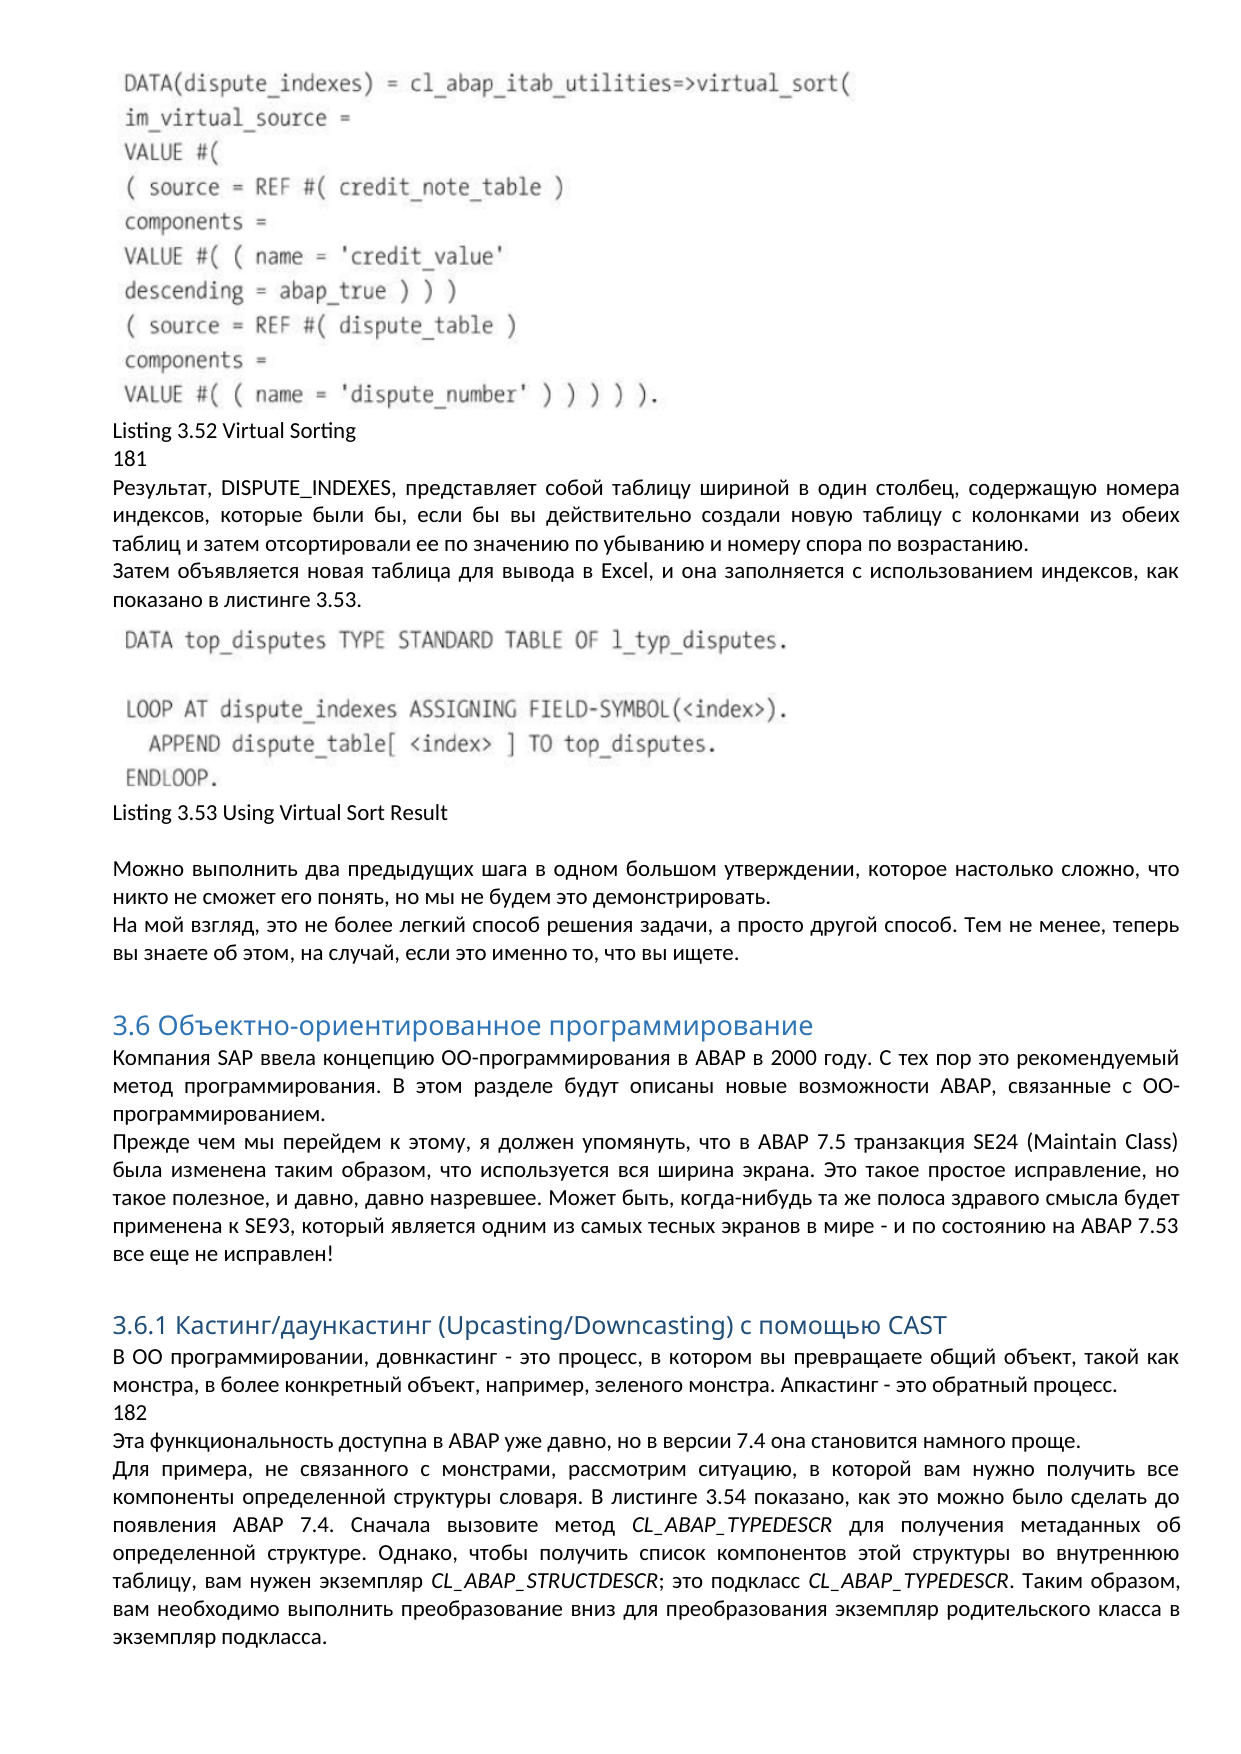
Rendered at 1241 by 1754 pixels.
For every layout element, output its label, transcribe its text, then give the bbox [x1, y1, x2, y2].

text Можно выполнить два предыдущих шага в одном большом утверждении, которое настолько сложно, что никто не сможет его понять, но мы не будем это демонстрировать. [112, 854, 1181, 910]
picture [112, 612, 1182, 798]
text Listing 3.52 Virtual Sorting [112, 417, 1181, 444]
text Эта функциональность доступна в ABAP уже давно, но в версии 7.4 она становится намного проще. [112, 1426, 1181, 1454]
text Результат, DISPUTE_INDEXES, представляет собой таблицу шириной в один столбец, содержащую номера индексов, которые были бы, если бы вы действительно создали новую таблицу с колонками из обеих таблиц и затем отсортировали ее по значению по убыванию и номеру спора по возрастанию. [112, 473, 1181, 557]
text В ОО программировании, довнкастинг - это процесс, в котором вы превращаете общий объект, такой как монстра, в более конкретный объект, например, зеленого монстра. Апкастинг - это обратный процесс. [112, 1342, 1181, 1398]
picture [112, 59, 1182, 417]
text На мой взгляд, это не более легкий способ решения задачи, а просто другой способ. Тем не менее, теперь вы знаете об этом, на случай, если это именно то, что вы ищете. [112, 910, 1181, 966]
text Затем объявляется новая таблица для вывода в Excel, и она заполняется с использованием индексов, как показано в листинге 3.53. [112, 557, 1181, 612]
text Listing 3.53 Using Virtual Sort Result [112, 798, 1181, 826]
text Для примера, не связанного с монстрами, рассмотрим ситуацию, в которой вам нужно получить все компоненты определенной структуры словаря. В листинге 3.54 показано, как это можно было сделать до появления ABAP 7.4. Сначала вызовите метод CL_ABAP_TYPEDESCR для получения метаданных об определенной структуре. Однако, чтобы получить список компонентов этой структуры во внутреннюю таблицу, вам нужен экземпляр CL_ABAP_STRUCTDESCR; это подкласс CL_ABAP_TYPEDESCR. Таким образом, вам необходимо выполнить преобразование вниз для преобразования экземпляр родительского класса в экземпляр подкласса. [112, 1454, 1181, 1650]
text Прежде чем мы перейдем к этому, я должен упомянуть, что в ABAP 7.5 транзакция SE24 (Maintain Class) была изменена таким образом, что используется вся ширина экрана. Это такое простое исправление, но такое полезное, и давно, давно назревшее. Может быть, когда-нибудь та же полоса здравого смысла будет применена к SE93, который является одним из самых тесных экранов в мире - и по состоянию на ABAP 7.53 все еще не исправлен! [112, 1127, 1181, 1267]
text 181 [112, 444, 1181, 473]
text 182 [112, 1398, 1181, 1426]
subtitle 3.6.1 Кастинг/даункастинг (Upcasting/Downcasting) с помощью CAST [112, 1308, 1181, 1342]
subtitle 3.6 Объектно-ориентированное программирование [112, 1006, 1181, 1043]
text Компания SAP ввела концепцию ОО-программирования в ABAP в 2000 году. С тех пор это рекомендуемый метод программирования. В этом разделе будут описаны новые возможности ABAP, связанные с OO-программированием. [112, 1043, 1181, 1127]
